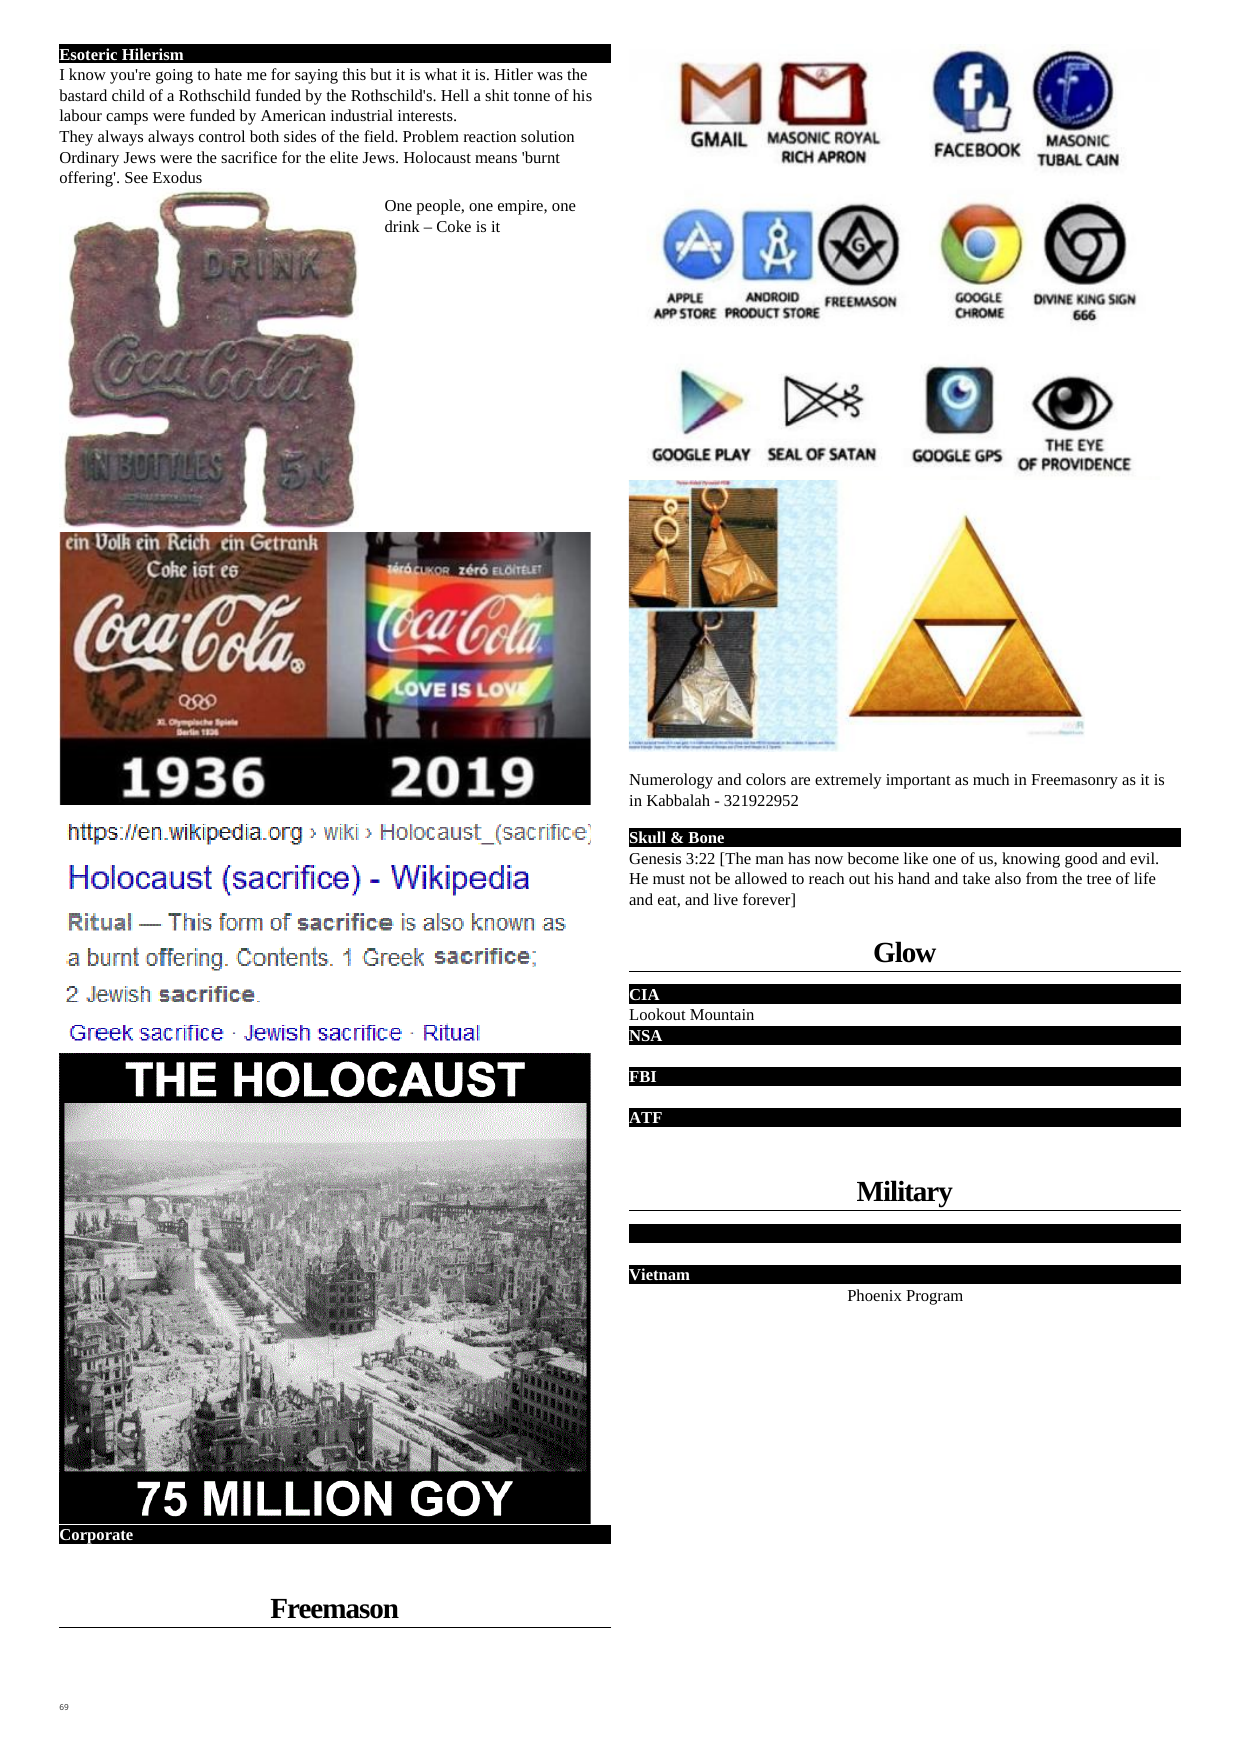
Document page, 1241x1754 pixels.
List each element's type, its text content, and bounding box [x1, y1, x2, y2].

text Phoenix Program [629, 1286, 1181, 1305]
subtitle Skull & Bone [629, 828, 1181, 847]
text Numerology and colors are extremely important as much in Freemasonry as it is in Kabbalah - 321922952 [629, 770, 1181, 810]
text Ordinary Jews were the sacrifice for the elite Jews. Holocaust means 'burnt offering'. See Exodus [59, 147, 611, 187]
subtitle Military [629, 1174, 1181, 1210]
subtitle ATF [629, 1108, 1181, 1127]
subtitle Corporate [59, 1525, 611, 1544]
text Lookout Mountain [629, 1005, 1181, 1024]
text Genesis 3:22 [The man has now become like one of us, knowing good and evil. He must not be allowed to reach out his hand and take also from the tree of life and eat, and live forever] [629, 848, 1181, 909]
subtitle CIA [629, 984, 1181, 1004]
subtitle NSA [629, 1026, 1181, 1045]
picture [59, 806, 591, 1524]
subtitle Esoteric Hilerism [59, 44, 611, 63]
subtitle Vietnam [629, 1265, 1181, 1284]
text They always always control both sides of the field. Problem reaction solution [59, 127, 611, 146]
picture [59, 188, 591, 805]
subtitle FBI [629, 1067, 1181, 1086]
picture [628, 44, 1161, 752]
text I know you're going to hate me for saying this but it is what it is. Hitler was the bastard child of a Rothschild funded by the Rothschild's. Hell a shit tonne of his labour camps were funded by American industrial interests. [59, 65, 611, 125]
subtitle Freemason [59, 1591, 611, 1627]
subtitle Glow [629, 935, 1181, 971]
